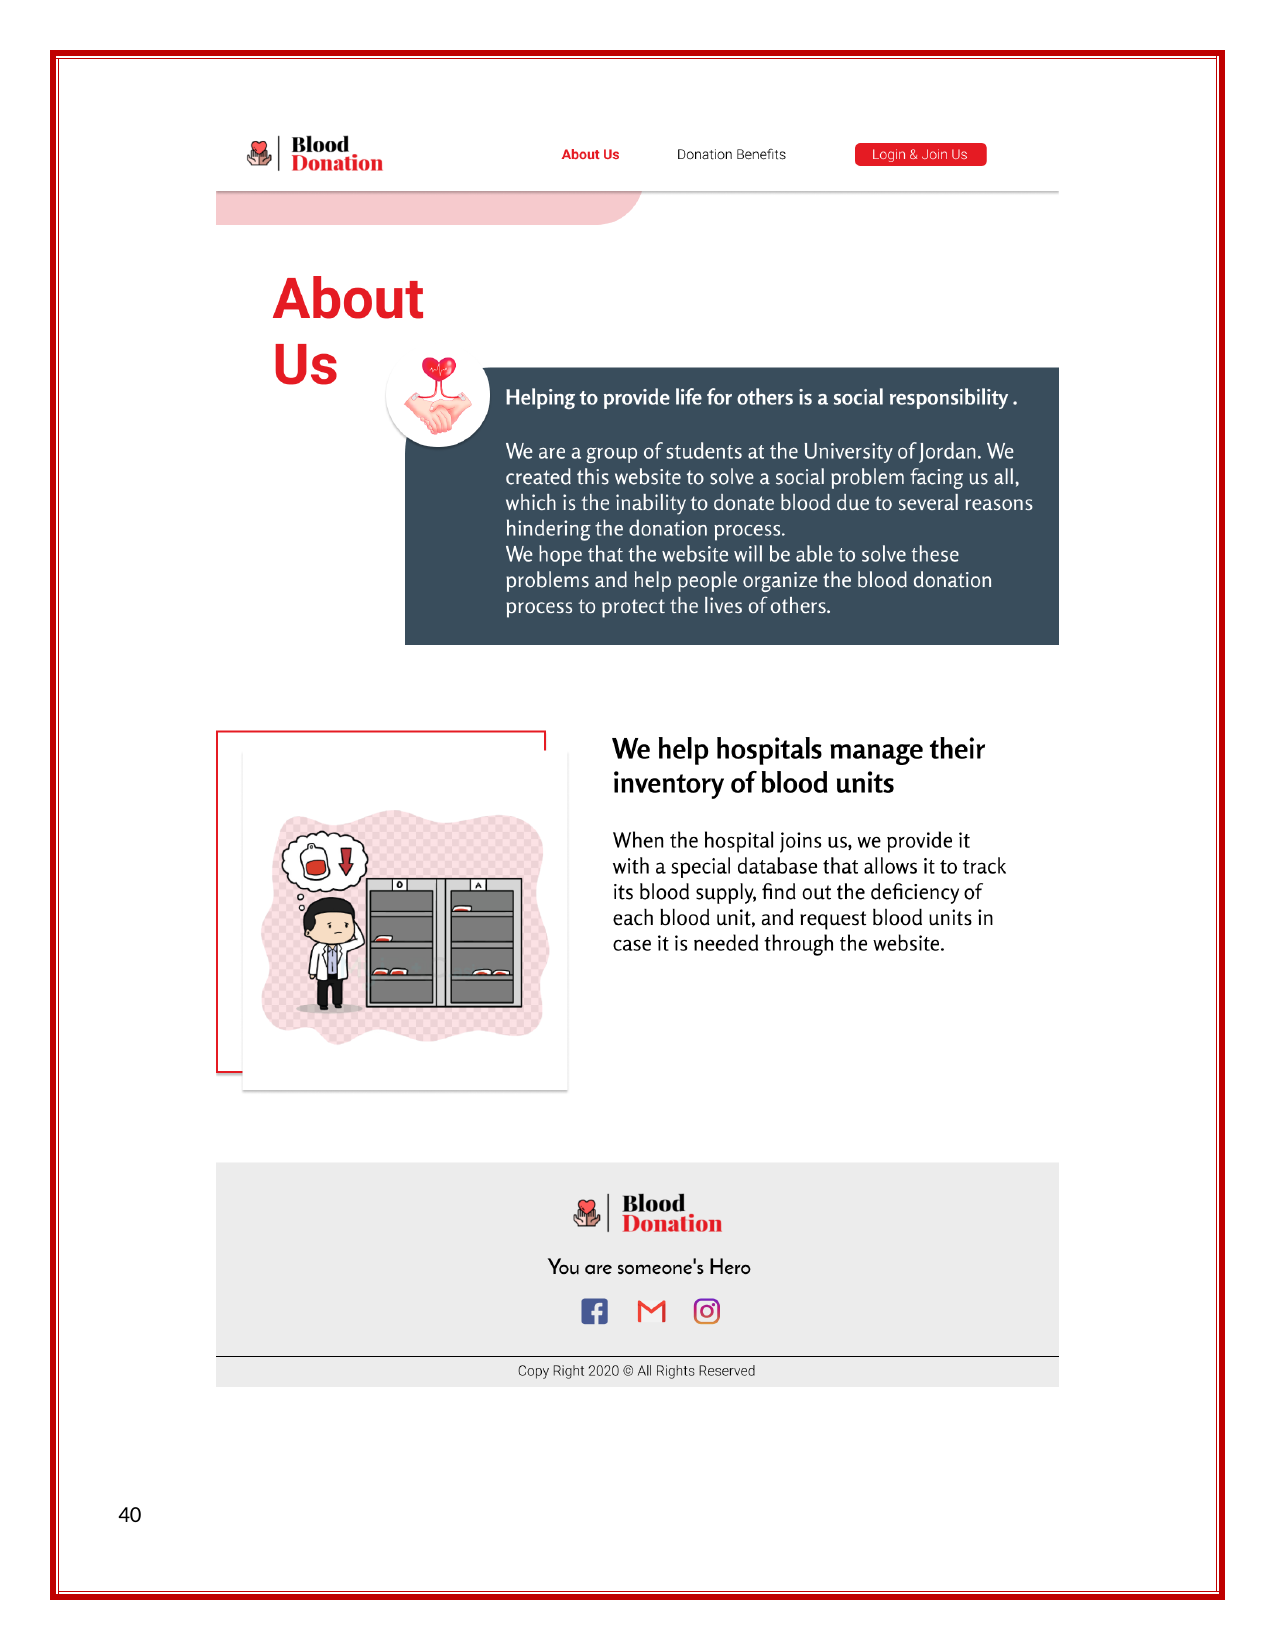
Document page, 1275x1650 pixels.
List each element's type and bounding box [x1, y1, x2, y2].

picture [216, 118, 1059, 1387]
